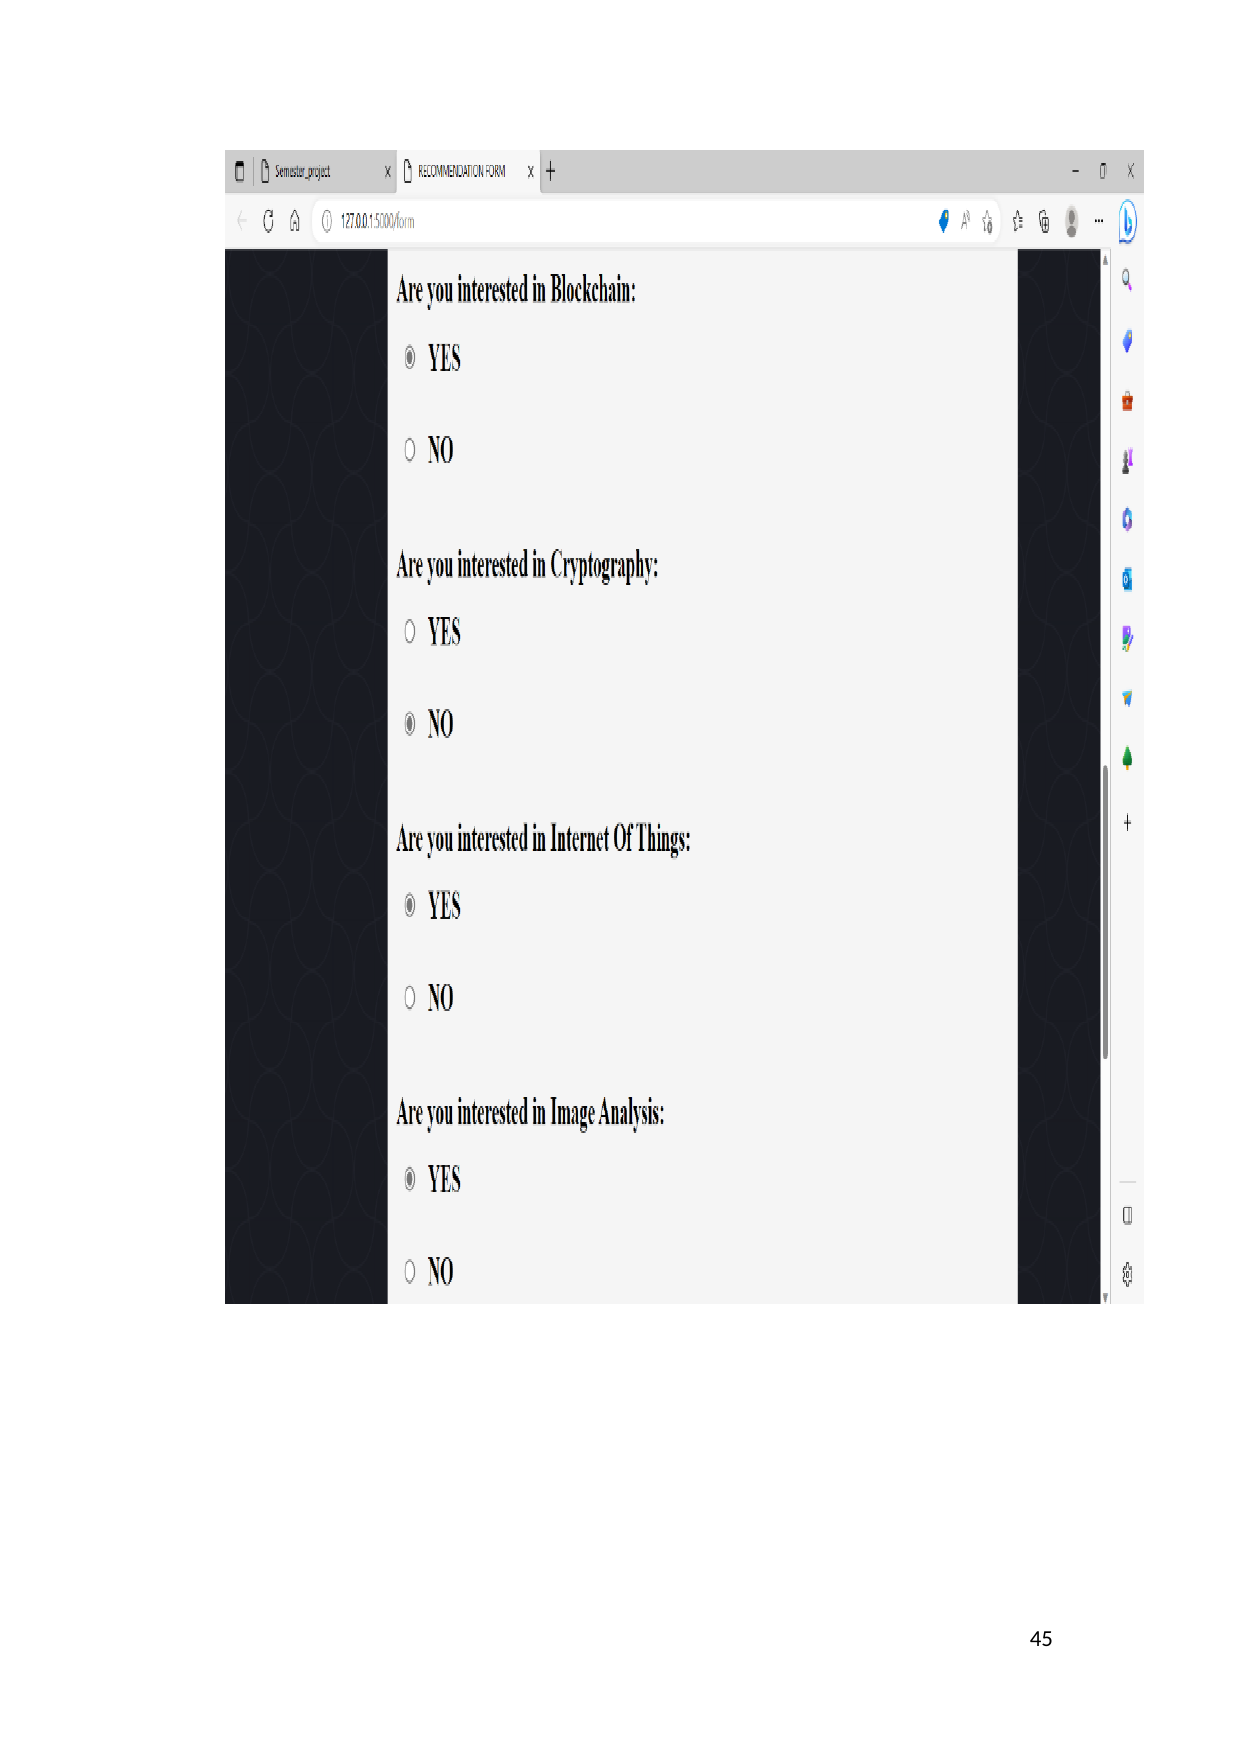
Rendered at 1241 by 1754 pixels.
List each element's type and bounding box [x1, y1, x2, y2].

picture [225, 150, 1144, 1304]
